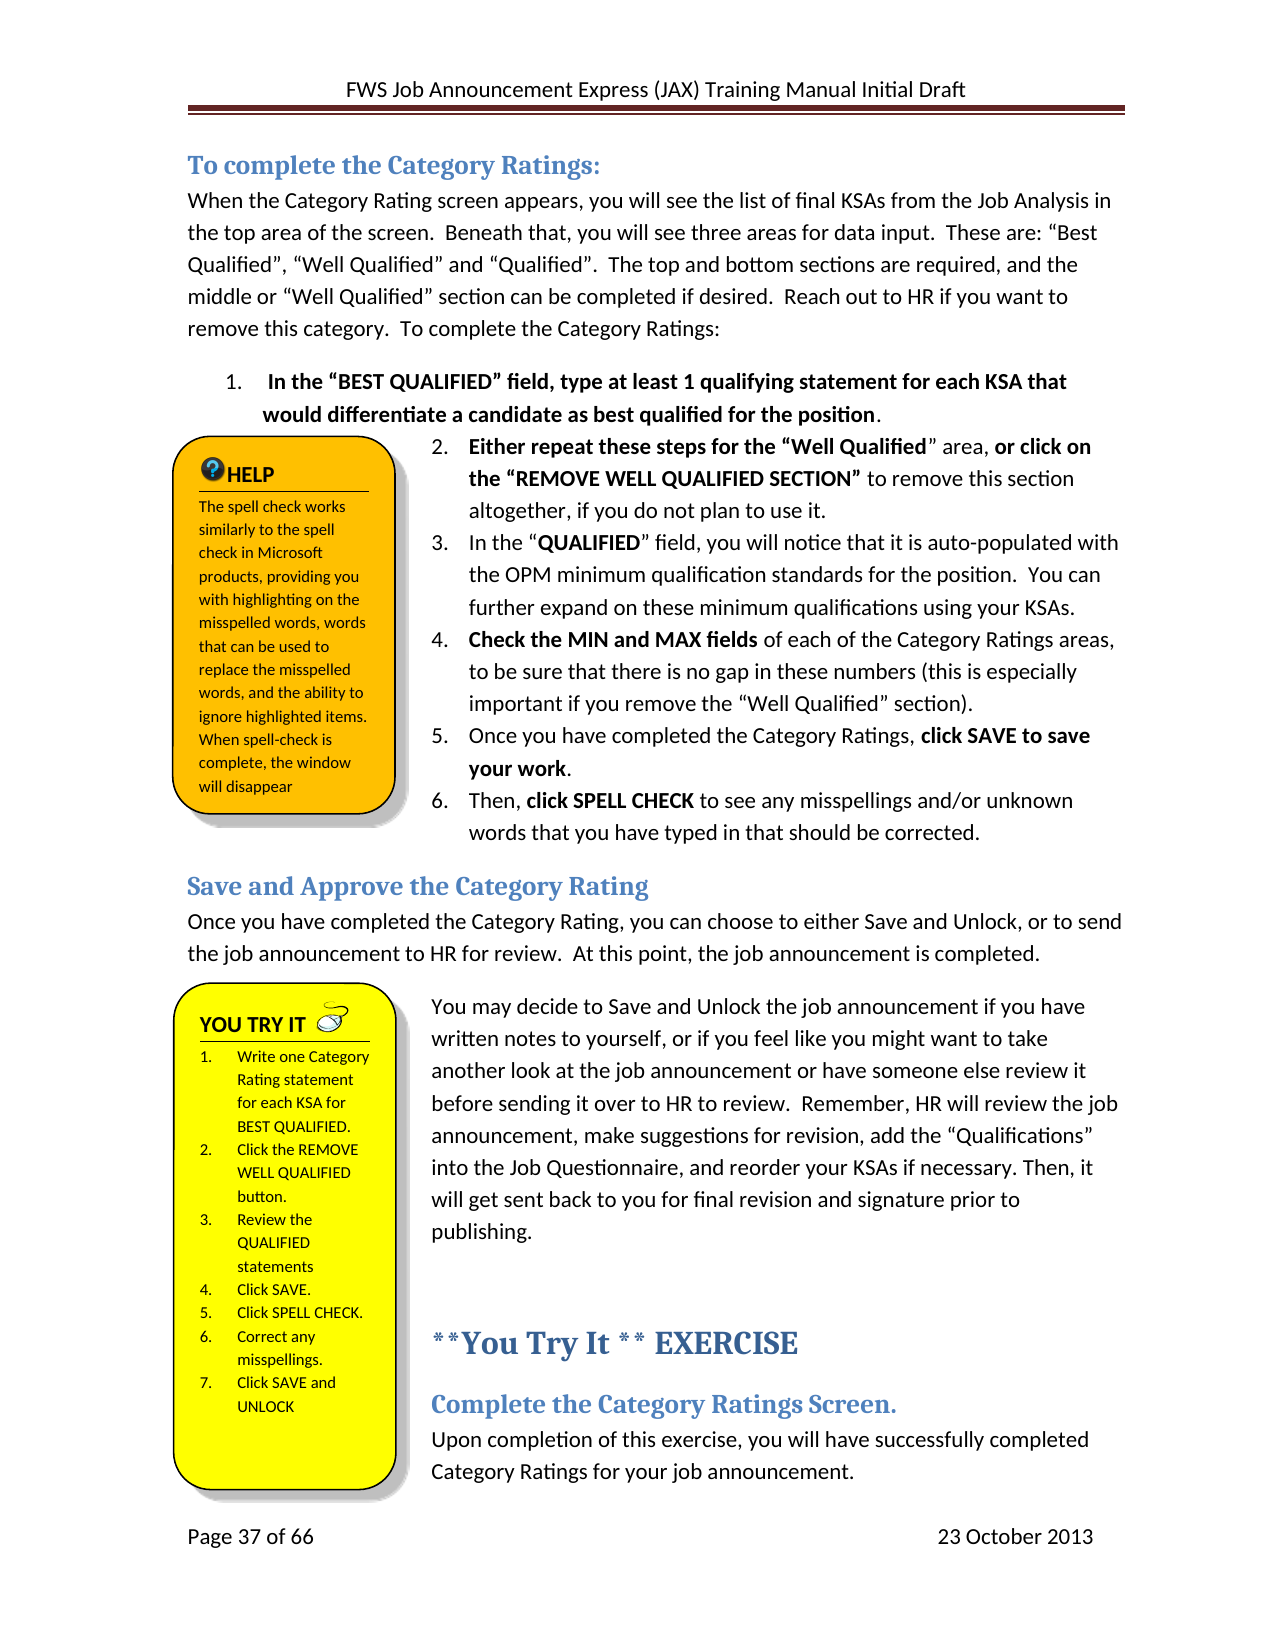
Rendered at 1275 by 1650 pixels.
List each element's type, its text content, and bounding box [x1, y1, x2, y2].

list Then, click SPELL CHECK to see any misspellings and/or unknown words that you have typed in that should be corrected. [431, 786, 1125, 846]
text When the Category Rating screen appears, you will see the list of final KSAs from the Job Analysis in the top area of the screen. Beneath that, you will see three areas for data input. These are: “Best Qualified”, “Well Qualified” and “Qualified”. The top and bottom sections are required, and the middle or “Well Qualified” section can be completed if desired. Reach out to HR if you want to remove this category. To complete the Category Ratings: [187, 186, 1125, 342]
text Upon completion of this exercise, you will have successfully completed Category Ratings for your job announcement. [431, 1425, 1125, 1485]
subtitle To complete the Category Ratings: [187, 150, 1125, 181]
list Check the MIN and MAX fields of each of the Category Ratings areas, to be sure that there is no gap in these numbers (this is especially important if you remove the “Well Qualified” section). [431, 625, 1125, 717]
picture [198, 454, 227, 483]
list In the “BEST QUALIFIED” field, type at least 1 qualifying statement for each KSA that would differentiate a candidate as best qualified for the position. [225, 367, 1125, 428]
list Once you have completed the Category Ratings, click SAVE to save your work. [431, 722, 1125, 782]
list Once you have completed the Category Rating, you can choose to either Save and Unlock, or to send the job announcement to HR for review. At this point, the job announcement is completed. [187, 907, 1125, 967]
list In the “QUALIFIED” field, you will notice that it is auto-populated with the OPM minimum qualification standards for the position. You can further expand on these minimum qualifications using your KSAs. [431, 528, 1125, 621]
subtitle Save and Approve the Category Rating [187, 871, 1125, 902]
text You may decide to Save and Unlock the job announcement if you have written notes to yourself, or if you feel like you might want to take another look at the job announcement or have someone else review it before sending it over to HR to review. Remember, HR will review the job announcement, make suggestions for revision, add the “Qualifications” into the Job Questionnaire, and reorder your KSAs if necessary. Then, it will get sent back to you for final revision and signature prior to publishing. [431, 992, 1125, 1245]
subtitle **You Try It ** EXERCISE [431, 1324, 1125, 1363]
subtitle Complete the Category Ratings Screen. [431, 1389, 1125, 1421]
list Either repeat these steps for the “Well Qualified” area, or click on the “REMOVE WELL QUALIFIED SECTION” to remove this section altogether, if you do not plan to use it. [431, 432, 1125, 524]
